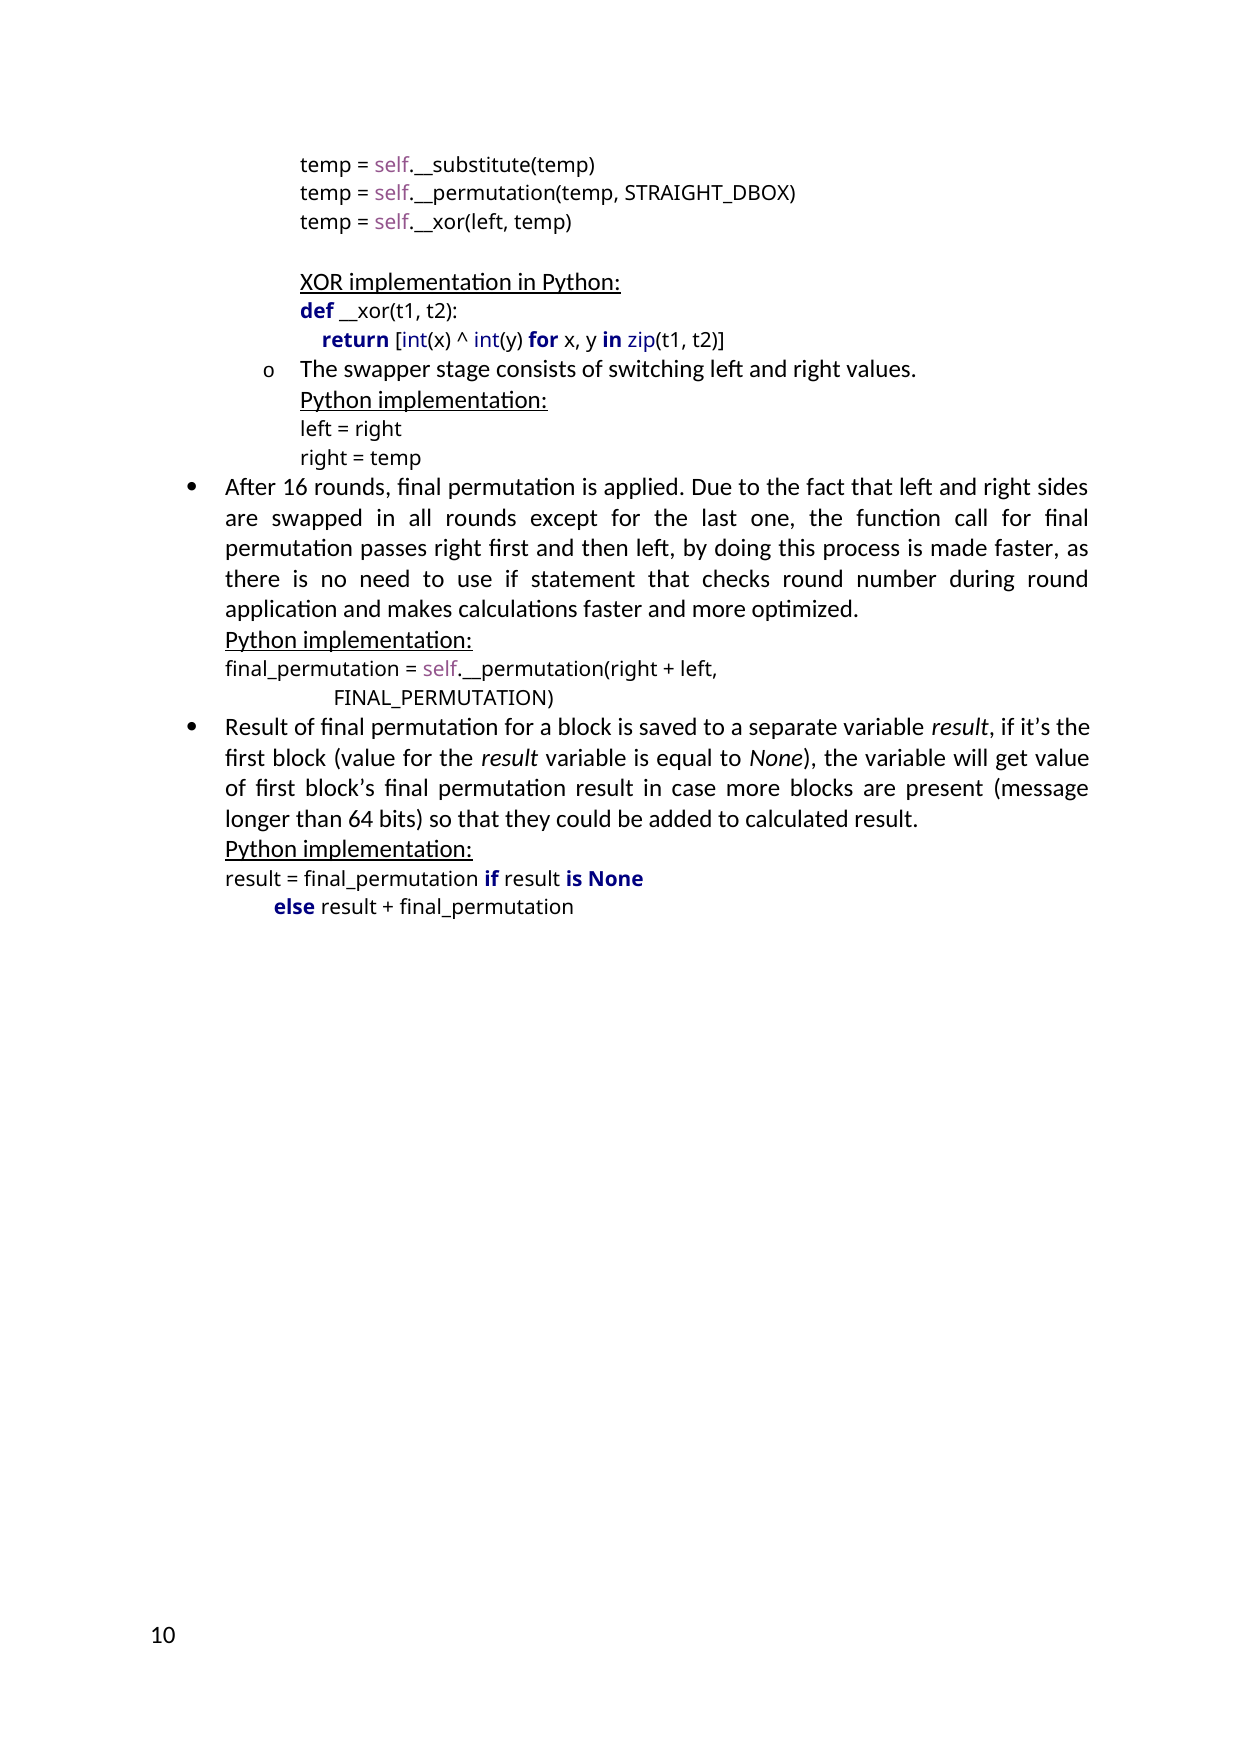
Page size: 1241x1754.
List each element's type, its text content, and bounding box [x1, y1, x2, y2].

list The swapper stage consists of switching left and right values. [262, 353, 1090, 384]
text left = right right = temp [300, 414, 1090, 471]
text temp = self.__substitute(temp) temp = self.__permutation(temp, STRAIGHT_DBOX) [300, 150, 1090, 207]
text def __xor(t1, t2): return [int(x) ^ int(y) for x, y in zip(t1, t2)] [300, 296, 1090, 353]
list Python implementation: [225, 833, 1090, 864]
list Python implementation: [225, 624, 1090, 654]
text result = final_permutation if result is None else result + final_permutation [225, 864, 1090, 921]
list After 16 rounds, final permutation is applied. Due to the fact that left and right sides are swapped in all rounds except for the last one, the function call for final permutation passes right first and then left, by doing this process is made faster, as there is no need to use if statement that checks round number during round application and makes calculations faster and more optimized. [187, 471, 1090, 624]
list Python implementation: [300, 384, 1090, 414]
text temp = self.__xor(left, temp) [300, 207, 1090, 235]
list Result of final permutation for a block is saved to a separate variable result, if it’s the first block (value for the result variable is equal to None), the variable will get value of first block’s final permutation result in case more blocks are present (message longer than 64 bits) so that they could be added to calculated result. [187, 711, 1090, 833]
list XOR implementation in Python: [300, 266, 1090, 296]
text final_permutation = self.__permutation(right + left, FINAL_PERMUTATION) [225, 654, 1090, 711]
